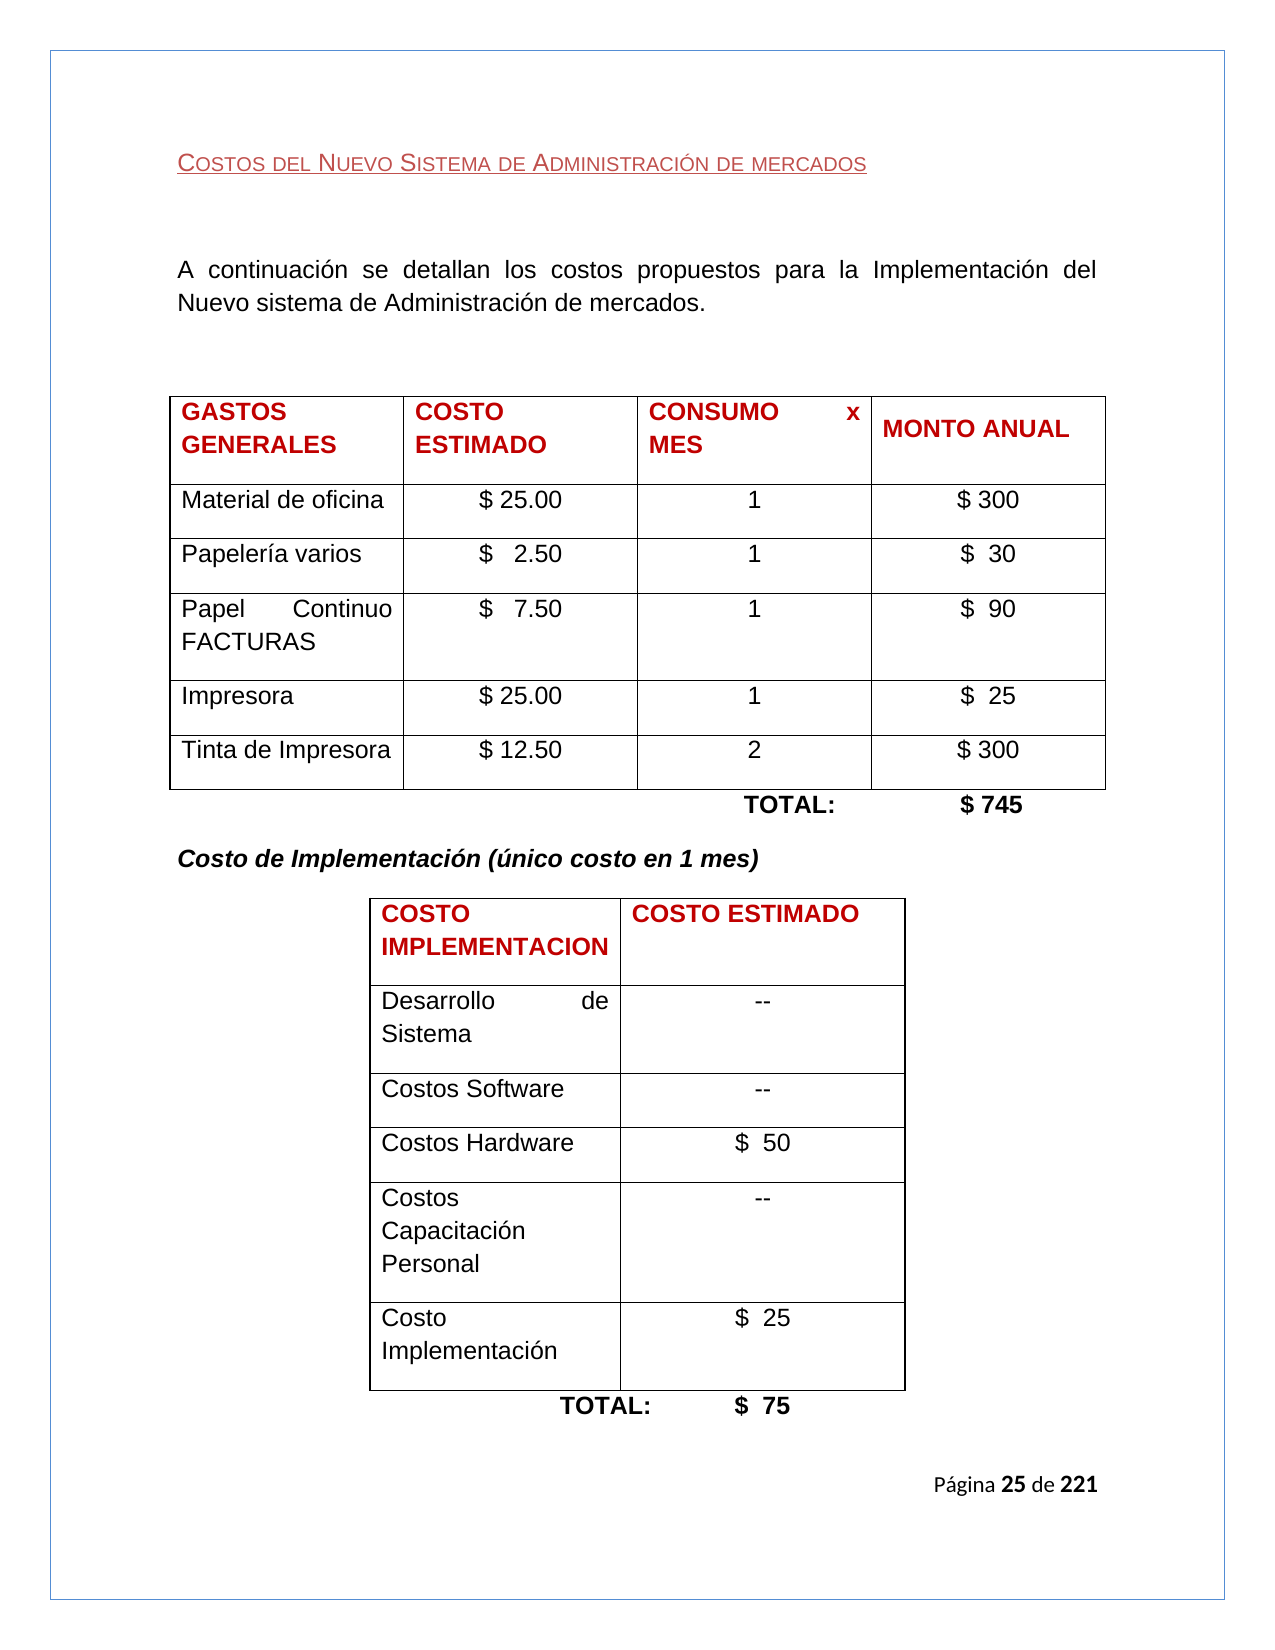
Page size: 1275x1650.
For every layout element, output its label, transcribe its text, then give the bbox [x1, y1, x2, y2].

table_cell -- [621, 986, 904, 1073]
table_cell -- [621, 1183, 904, 1302]
table_header CONSUMO x MES [638, 397, 871, 483]
table_cell Costos Hardware [371, 1128, 620, 1182]
text Costos del Nuevo Sistema de Administración de mercados [177, 148, 1098, 176]
table_cell Impresora [171, 681, 403, 734]
table_cell $ 30 [872, 539, 1105, 592]
table_cell $ 25.00 [404, 485, 637, 538]
table_cell $ 25 [621, 1303, 904, 1390]
table_cell Costos Capacitación Personal [371, 1183, 620, 1302]
table_cell Papelería varios [171, 539, 403, 592]
table_cell Costo Implementación [371, 1303, 620, 1390]
table_cell 1 [638, 539, 871, 592]
table_header COSTO ESTIMADO [404, 397, 637, 483]
table_cell $ 300 [872, 485, 1105, 538]
table_cell $ 300 [872, 736, 1105, 789]
table_cell 1 [638, 594, 871, 680]
table_cell Desarrollo de Sistema [371, 986, 620, 1073]
table_cell $ 25.00 [404, 681, 637, 734]
table_header COSTO IMPLEMENTACION [371, 899, 620, 985]
table_cell Costos Software [371, 1074, 620, 1127]
table_header COSTO ESTIMADO [621, 899, 904, 985]
table_cell Papel Continuo FACTURAS [171, 594, 403, 680]
table_header GASTOS GENERALES [171, 397, 403, 483]
table_cell -- [621, 1074, 904, 1127]
table_cell Material de oficina [171, 485, 403, 538]
table_cell 2 [638, 736, 871, 789]
text TOTAL: $ 75 [472, 1391, 1098, 1419]
table_cell 1 [638, 681, 871, 734]
table_cell $ 12.50 [404, 736, 637, 789]
table_cell $ 90 [872, 594, 1105, 680]
table_cell $ 7.50 [404, 594, 637, 680]
table_cell 1 [638, 485, 871, 538]
table_cell $ 50 [621, 1128, 904, 1182]
table_header MONTO ANUAL [872, 397, 1105, 483]
table_cell Tinta de Impresora [171, 736, 403, 789]
text Costo de Implementación (único costo en 1 mes) [177, 844, 1098, 873]
text TOTAL: $ 745 [177, 790, 1098, 819]
table_cell $ 25 [872, 681, 1105, 734]
text A continuación se detallan los costos propuestos para la Implementación del Nuevo sistema de Administración de mercados. [177, 255, 1098, 317]
table_cell $ 2.50 [404, 539, 637, 592]
